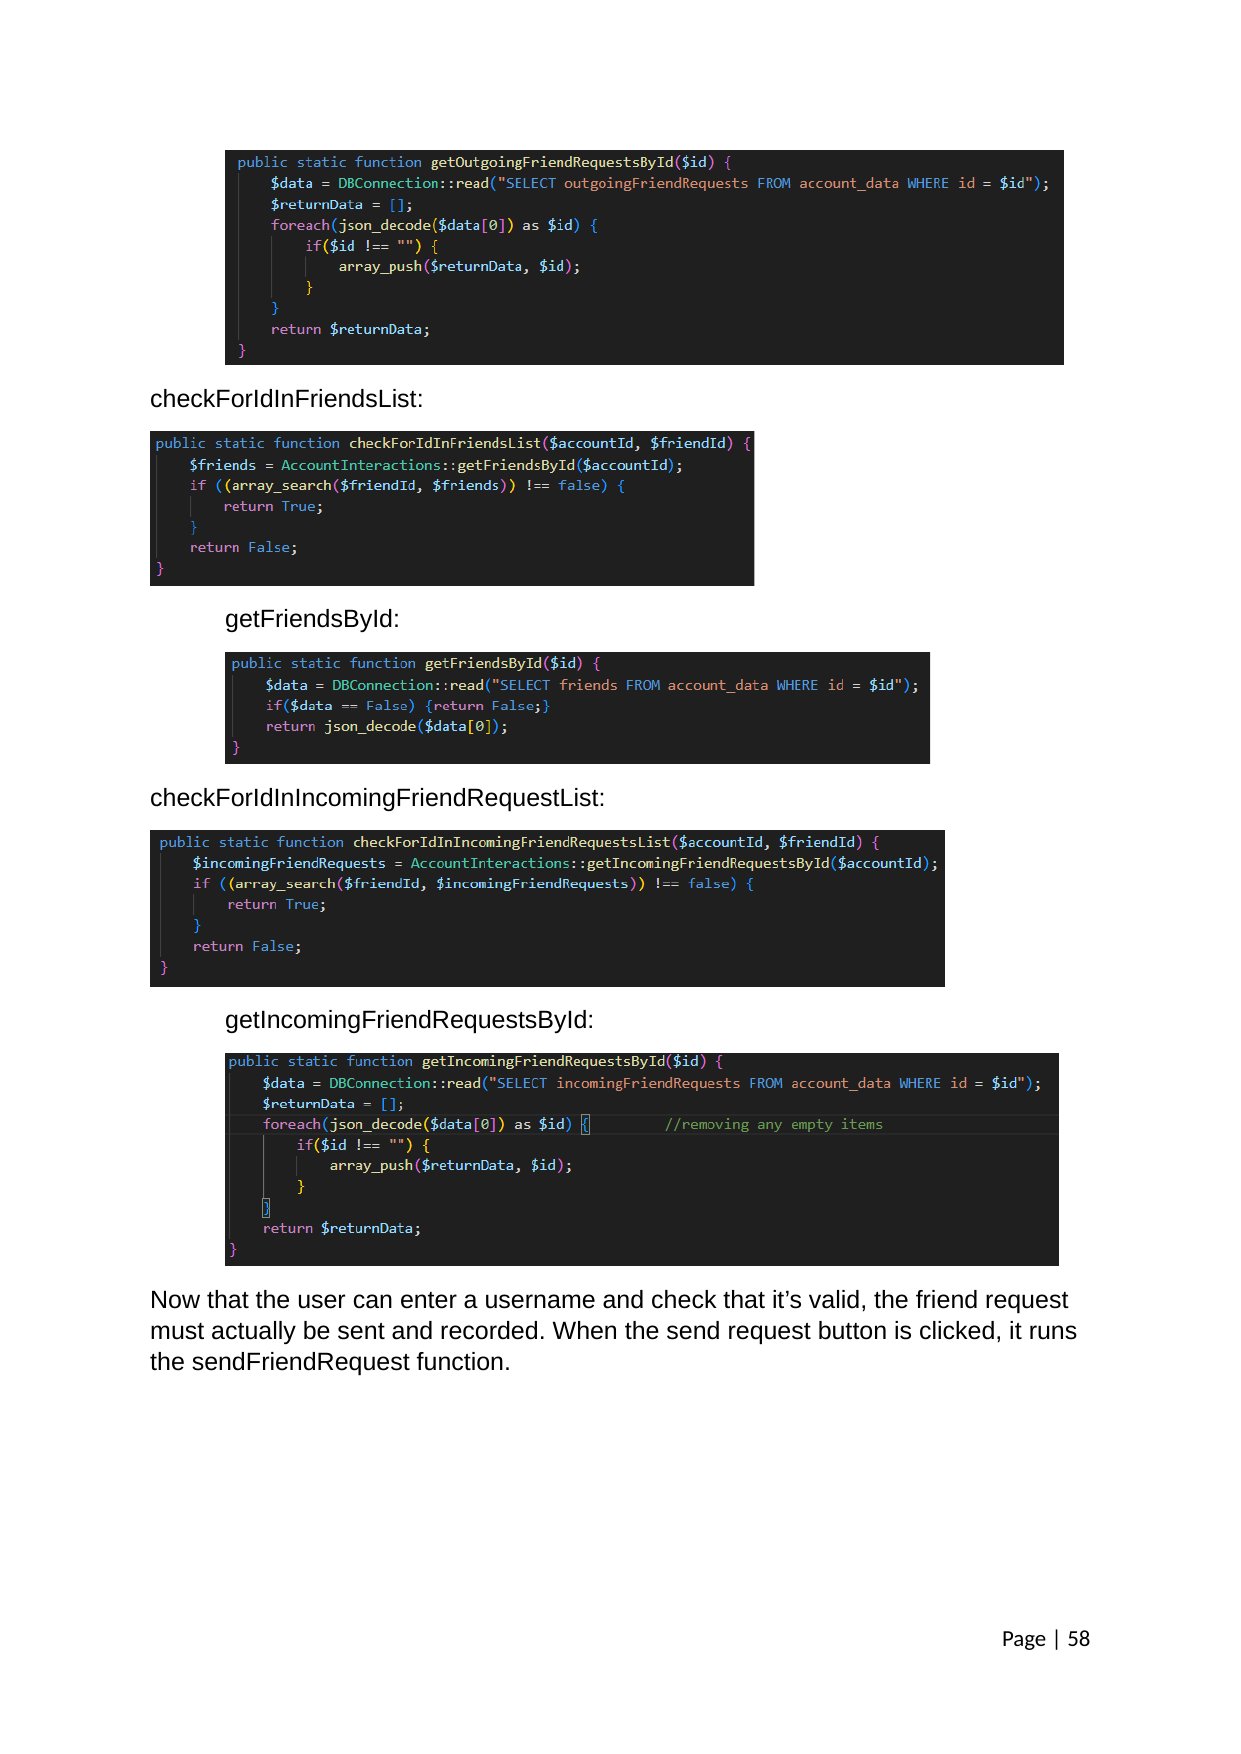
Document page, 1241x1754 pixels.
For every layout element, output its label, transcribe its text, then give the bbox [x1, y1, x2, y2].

text checkForIdInIncomingFriendRequestList: [150, 782, 1090, 811]
picture [150, 431, 755, 586]
text getIncomingFriendRequestsById: [150, 1005, 1090, 1034]
picture [225, 652, 930, 764]
picture [225, 1053, 1059, 1266]
text Now that the user can enter a username and check that it’s valid, the friend request must actually be sent and recorded. When the send request button is clicked, it runs the sendFriendRequest function. [150, 1285, 1090, 1376]
text checkForIdInFriendsList: [150, 384, 1090, 412]
text getFriendsById: [150, 604, 1090, 633]
picture [150, 830, 945, 987]
picture [225, 150, 1064, 365]
